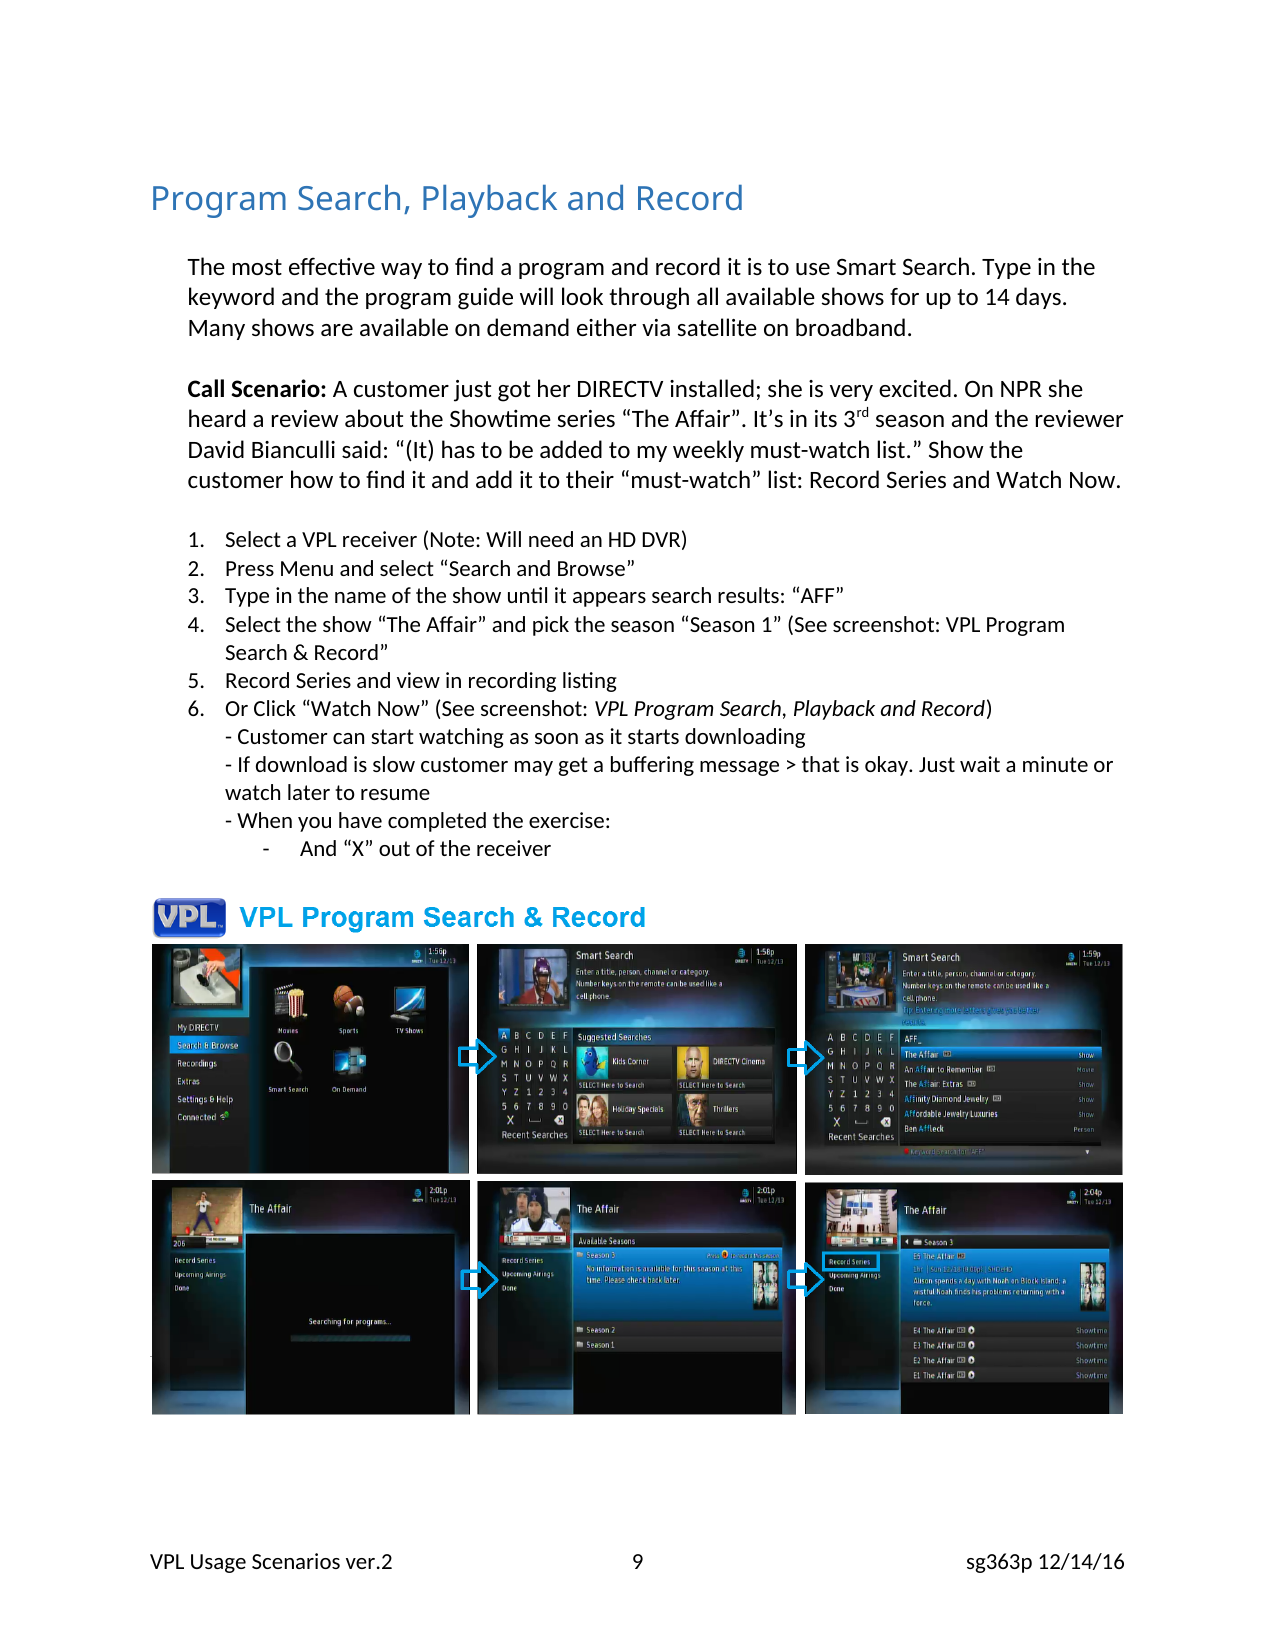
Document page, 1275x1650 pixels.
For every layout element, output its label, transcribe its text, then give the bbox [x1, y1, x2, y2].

text The most effective way to find a program and record it is to use Smart Search. Type in the keyword and the program guide will look through all available shows for up to 14 days. Many shows are available on demand either via satellite on broadband. [187, 251, 1125, 342]
text - If download is slow customer may get a buffering message > that is okay. Just wait a minute or watch later to resume [225, 750, 1125, 806]
list Type in the name of the show until it appears search results: “AFF” [187, 582, 1125, 610]
list And “X” out of the receiver [262, 834, 1125, 862]
text - When you have completed the exercise: [225, 806, 1125, 834]
list Select the show “The Affair” and pick the season “Season 1” (See screenshot: VPL Program Search & Record” [187, 610, 1125, 666]
subtitle Program Search, Playback and Record [150, 175, 1125, 220]
text - Customer can start watching as soon as it starts downloading [225, 722, 1125, 750]
text Call Scenario: A customer just got her DIRECTV installed; she is very excited. On NPR she heard a review about the Showtime series “The Affair”. It’s in its 3rd season and the reviewer David Bianculli said: “(It) has to be added to my weekly must-watch list.” Show the customer how to find it and add it to their “must-watch” list: Record Series and Watch Now. [187, 373, 1125, 495]
list Select a VPL receiver (Note: Will need an HD DVR) [187, 526, 1125, 554]
list Record Series and view in recording listing [187, 666, 1125, 694]
picture [150, 890, 1125, 1418]
list Or Click “Watch Now” (See screenshot: VPL Program Search, Playback and Record) [187, 694, 1125, 722]
list Press Menu and select “Search and Browse” [187, 554, 1125, 582]
